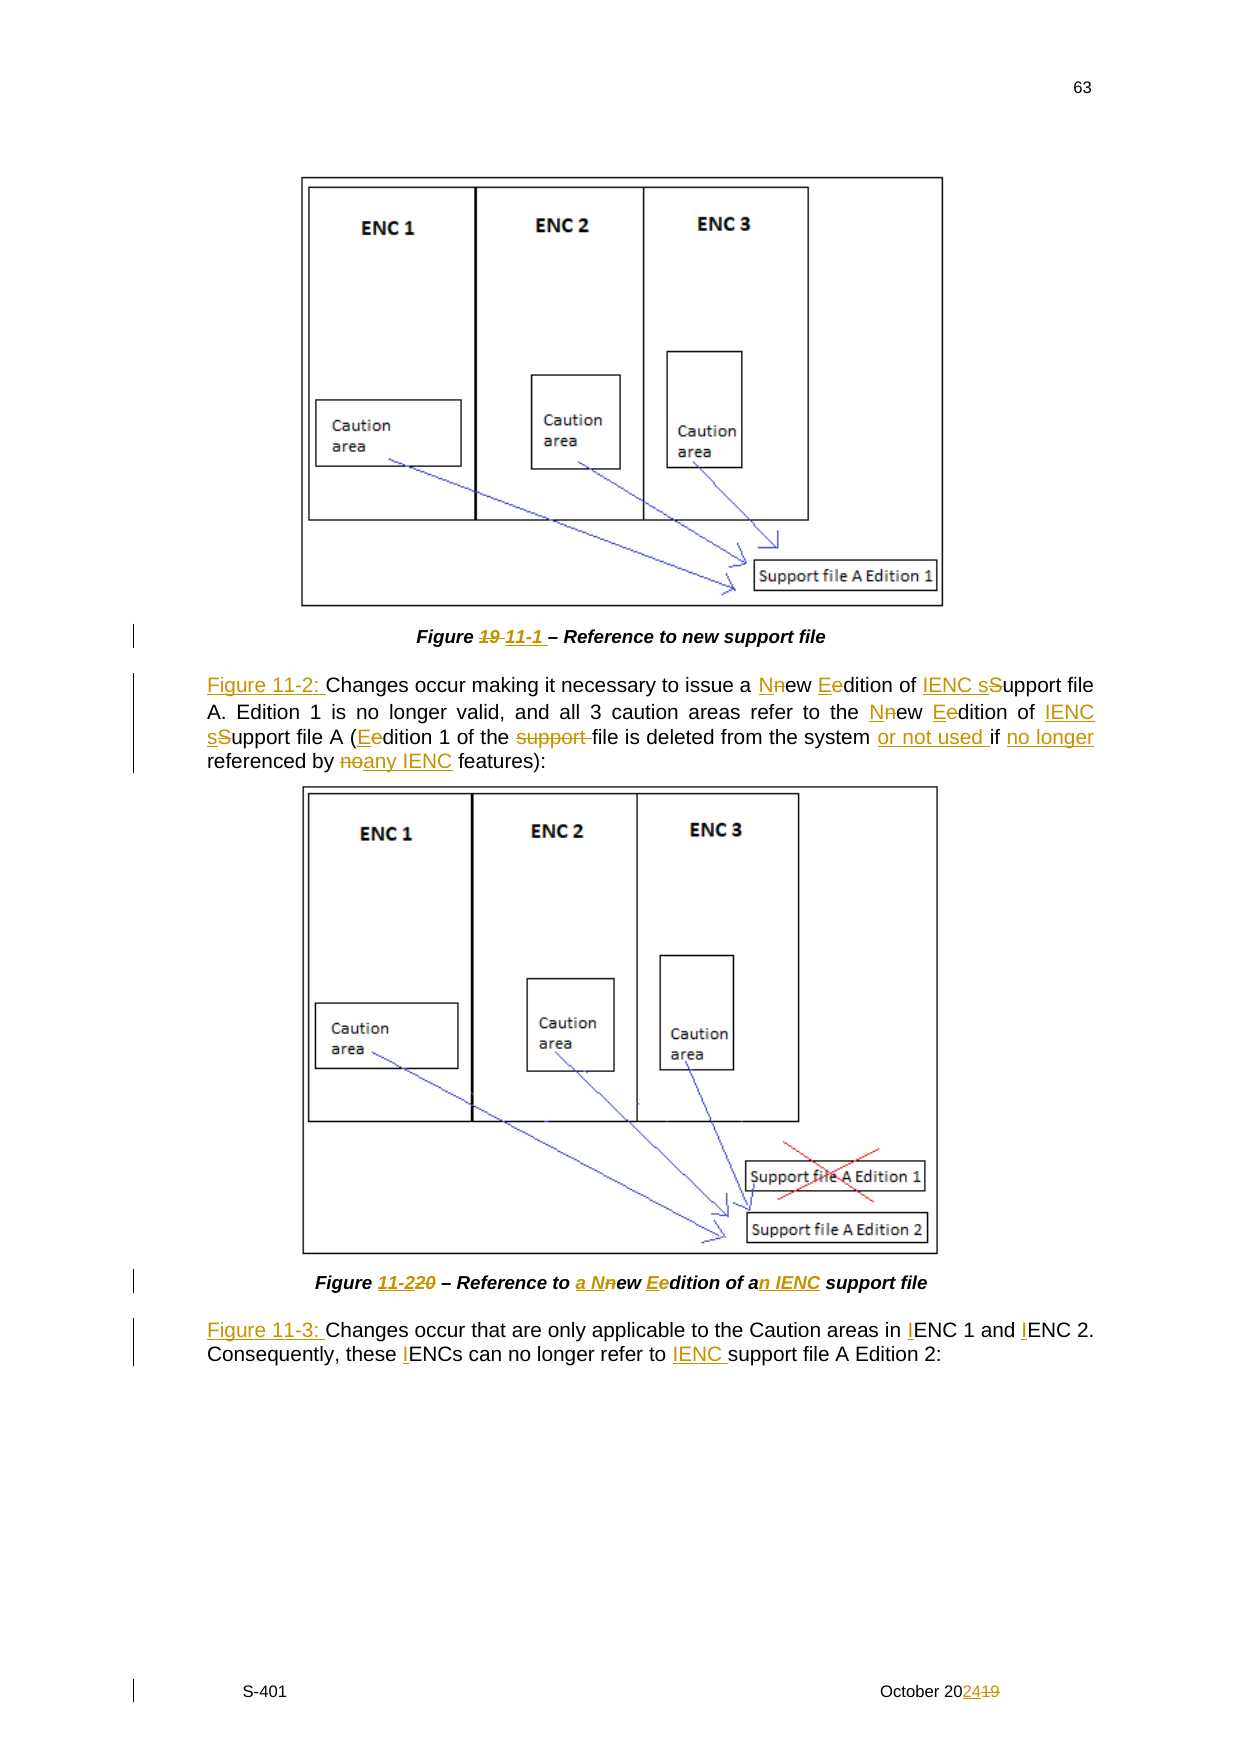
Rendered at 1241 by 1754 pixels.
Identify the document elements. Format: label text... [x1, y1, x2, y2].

text Changes occur that are only applicable to the Caution areas in ENC 1 and ENC 2. Consequently, these ENCs can no longer refer to support file A Edition 2: [207, 1318, 1094, 1366]
text Figure – Reference to new support file [148, 624, 1094, 648]
text Figure – Reference to ew dition of a support file [148, 1269, 1094, 1293]
picture [296, 173, 946, 612]
text Changes occur making it necessary to issue a ew dition of upport file A. Edition 1 is no longer valid, and all 3 caution areas refer to the ew dition of upport file A (dition 1 of the file is deleted from the system if referenced by features): [207, 673, 1094, 773]
picture [300, 785, 942, 1257]
